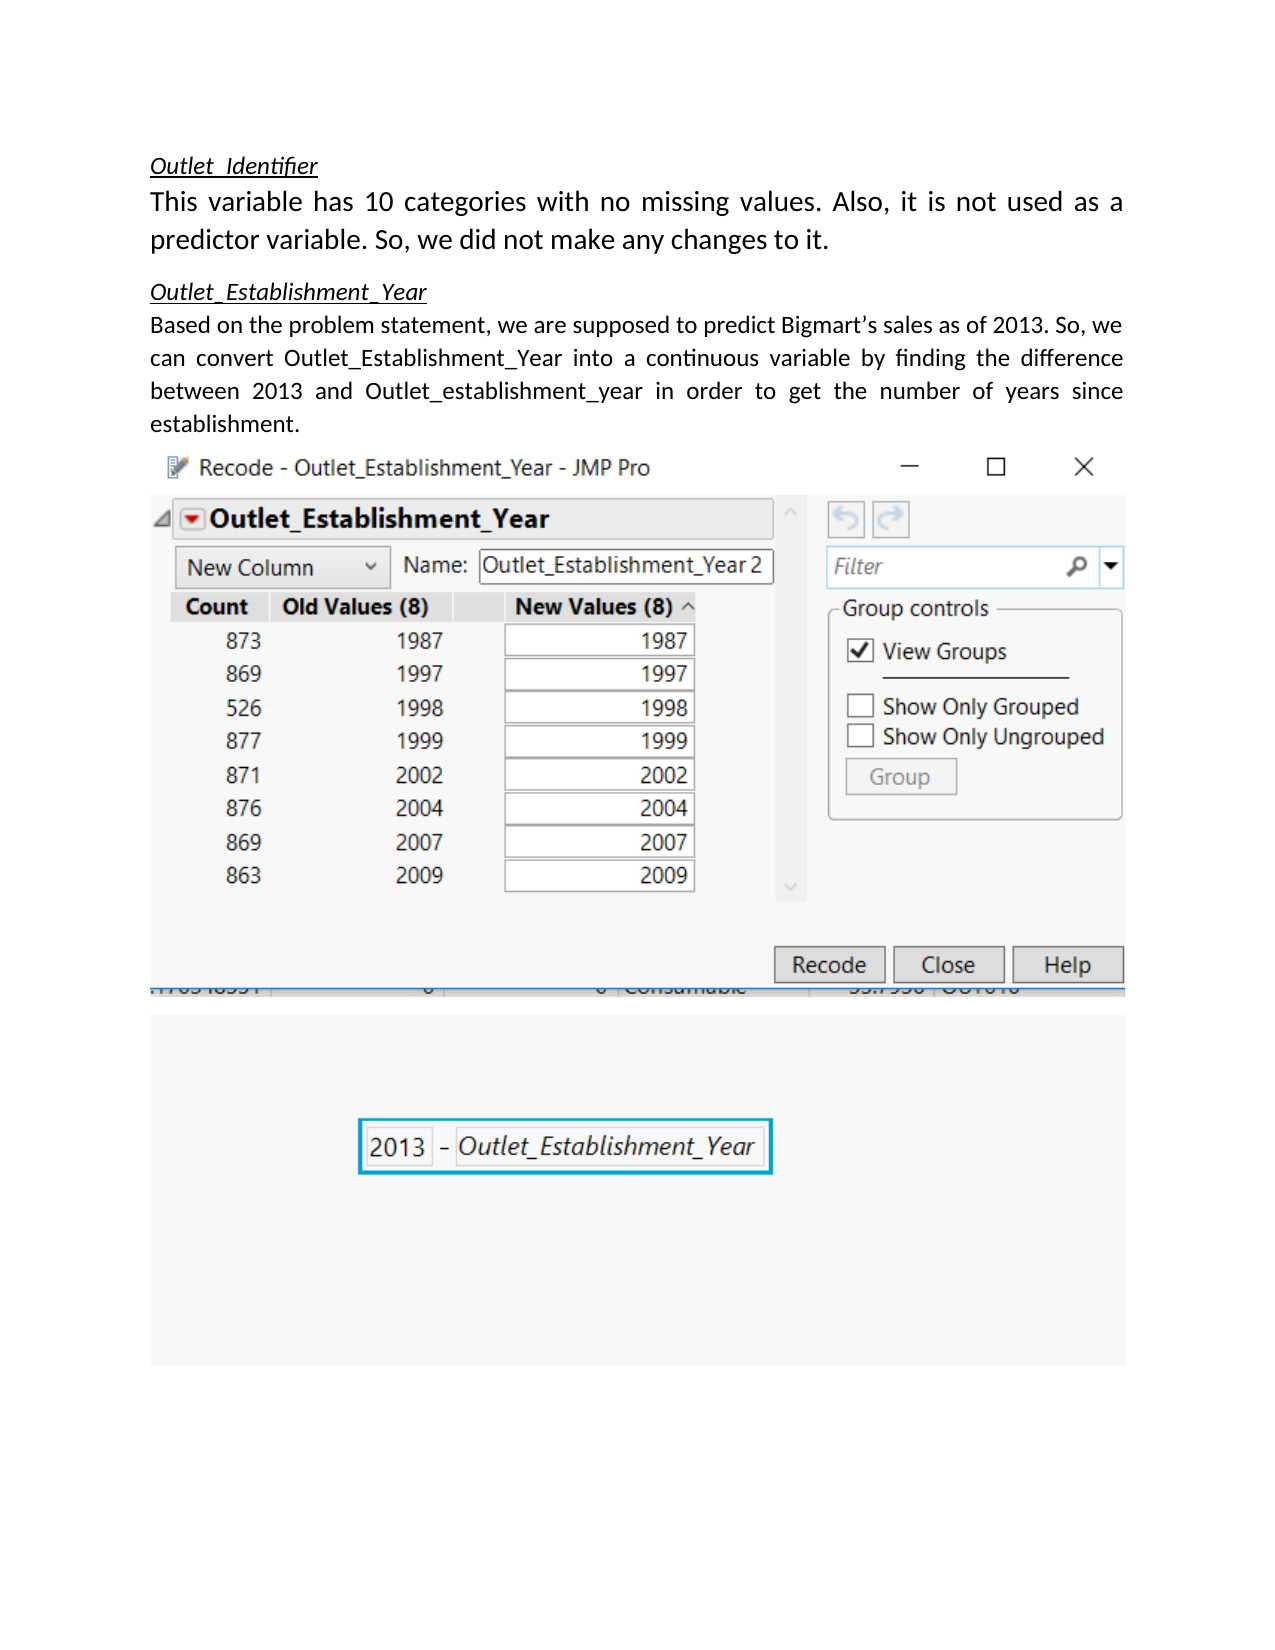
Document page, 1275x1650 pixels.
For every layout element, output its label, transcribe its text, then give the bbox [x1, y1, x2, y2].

text This variable has 10 categories with no missing values. Also, it is not used as a predictor variable. So, we did not make any changes to it. [150, 183, 1125, 257]
picture [150, 441, 1125, 997]
text Based on the problem statement, we are supposed to predict Bigmart’s sales as of 2013. So, we can convert Outlet_Establishment_Year into a continuous variable by finding the difference between 2013 and Outlet_establishment_year in order to get the number of years since establishment. [150, 309, 1125, 439]
picture [150, 1015, 1125, 1366]
text Outlet_Identifier [150, 150, 1125, 181]
text Outlet_Establishment_Year [150, 276, 1125, 307]
